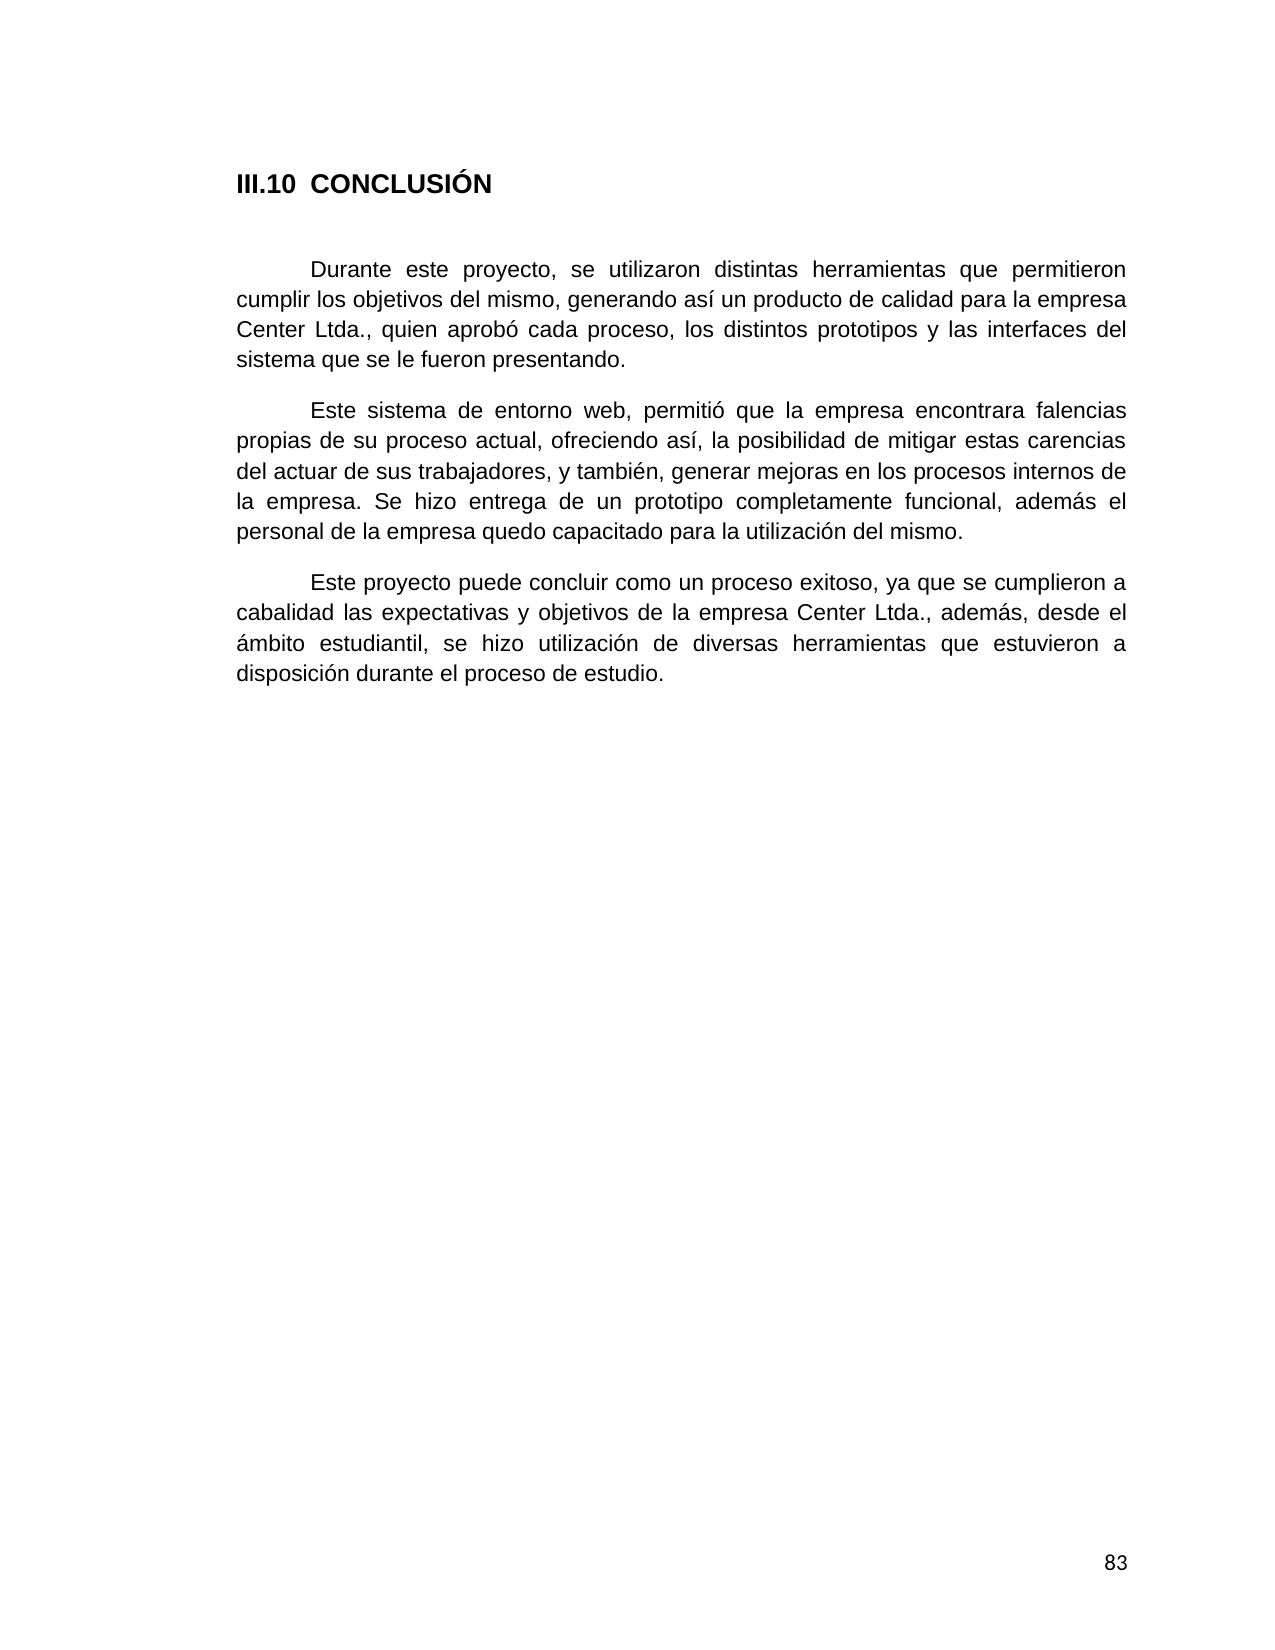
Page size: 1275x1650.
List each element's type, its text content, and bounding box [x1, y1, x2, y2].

text Durante este proyecto, se utilizaron distintas herramientas que permitieron cumplir los objetivos del mismo, generando así un producto de calidad para la empresa Center Ltda., quien aprobó cada proceso, los distintos prototipos y las interfaces del sistema que se le fueron presentando. [236, 256, 1127, 372]
subtitle III.10 CONCLUSIÓN [236, 168, 1127, 200]
text Este proyecto puede concluir como un proceso exitoso, ya que se cumplieron a cabalidad las expectativas y objetivos de la empresa Center Ltda., además, desde el ámbito estudiantil, se hizo utilización de diversas herramientas que estuvieron a disposición durante el proceso de estudio. [236, 569, 1127, 686]
text Este sistema de entorno web, permitió que la empresa encontrara falencias propias de su proceso actual, ofreciendo así, la posibilidad de mitigar estas carencias del actuar de sus trabajadores, y también, generar mejoras en los procesos internos de la empresa. Se hizo entrega de un prototipo completamente funcional, además el personal de la empresa quedo capacitado para la utilización del mismo. [236, 397, 1127, 544]
